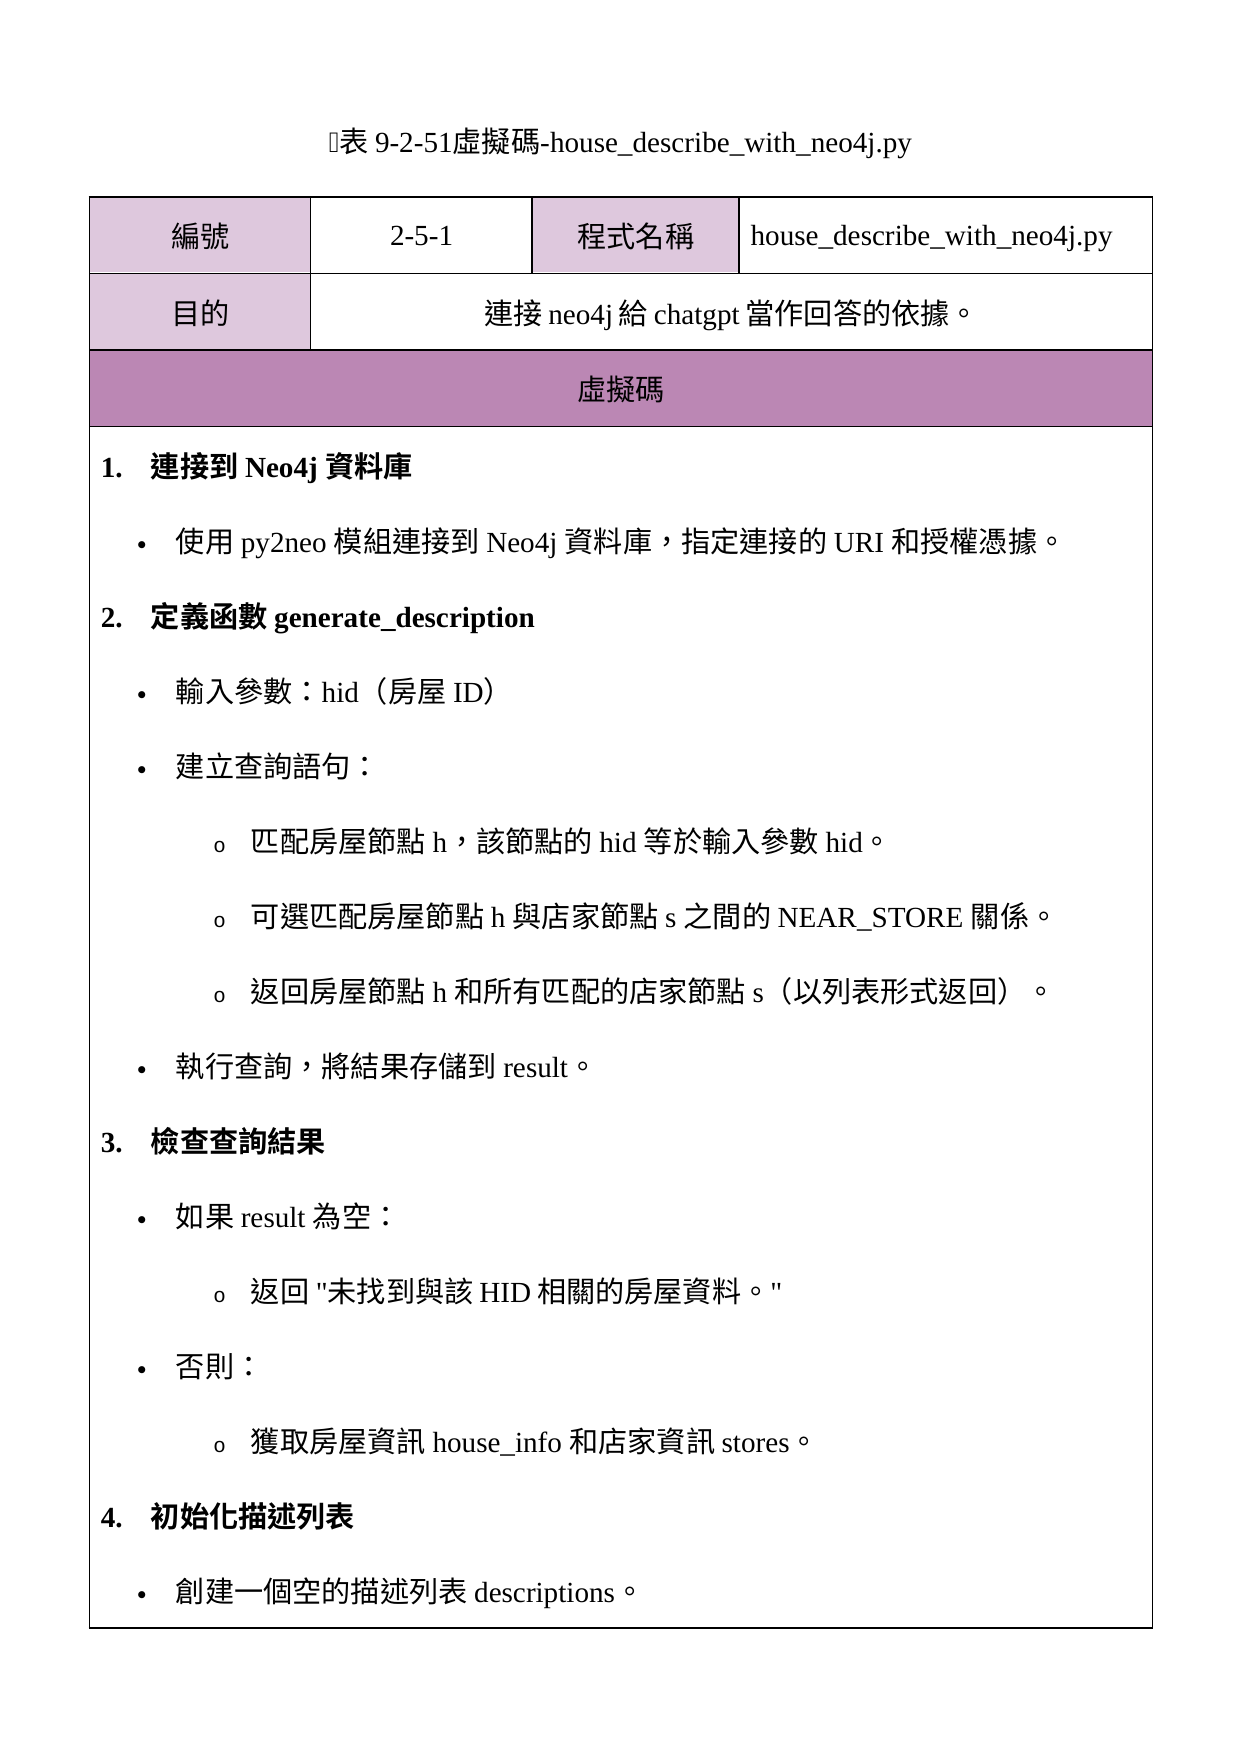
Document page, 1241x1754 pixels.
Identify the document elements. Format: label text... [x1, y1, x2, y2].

table_header 編號 [90, 198, 310, 272]
table_header 2-5-1 [311, 198, 531, 272]
table_header house_describe_with_neo4j.py [740, 198, 1152, 272]
table_cell 目的 [90, 274, 310, 349]
table_header 程式名稱 [533, 198, 738, 272]
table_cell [90, 427, 1152, 1627]
table_cell 連接neo4j給chatgpt當作回答的依據。 [311, 274, 1152, 349]
table_cell 虛擬碼 [90, 351, 1152, 426]
